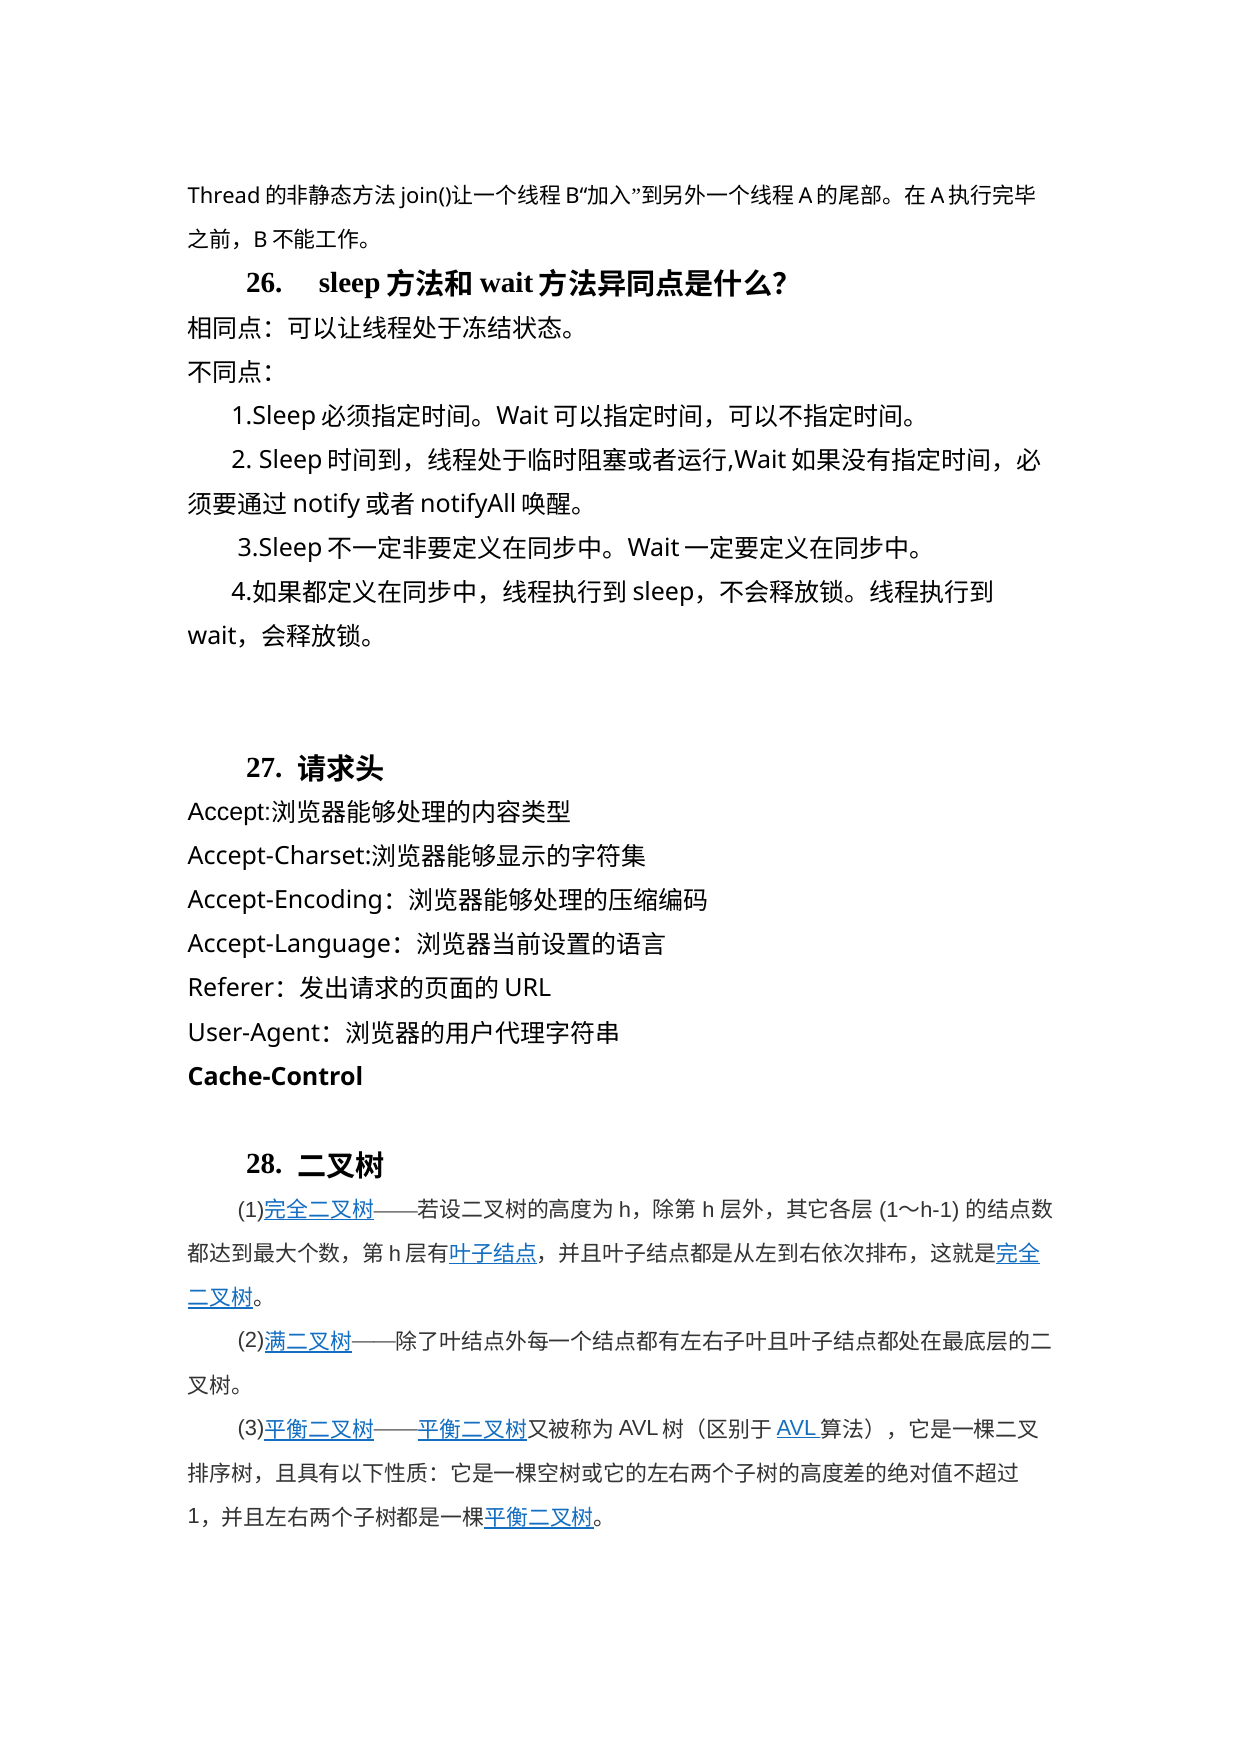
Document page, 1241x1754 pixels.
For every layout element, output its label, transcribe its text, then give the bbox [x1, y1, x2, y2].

text 3.Sleep不一定非要定义在同步中。Wait一定要定义在同步中。 [187, 524, 1053, 568]
text Cache-Control [187, 1053, 1053, 1097]
text 4.如果都定义在同步中，线程执行到sleep，不会释放锁。线程执行到wait，会释放锁。 [187, 568, 1053, 657]
text Accept-Language：浏览器当前设置的语言 [187, 921, 1053, 965]
text 不同点： [187, 348, 1053, 392]
text 1.Sleep必须指定时间。Wait可以指定时间，可以不指定时间。 [187, 392, 1053, 436]
text Referer：发出请求的页面的URL [187, 965, 1053, 1009]
text 2. Sleep时间到，线程处于临时阻塞或者运行,Wait如果没有指定时间，必须要通过notify或者notifyAll唤醒。 [187, 436, 1053, 524]
text Accept-Encoding：浏览器能够处理的压缩编码 [187, 877, 1053, 921]
text 二叉树 [187, 1141, 1053, 1185]
text (2)满二叉树——除了叶结点外每一个结点都有左右子叶且叶子结点都处在最底层的二叉树。 [187, 1318, 1053, 1406]
text (3)平衡二叉树——平衡二叉树又被称为AVL树（区别于AVL算法），它是一棵二叉排序树，且具有以下性质：它是一棵空树或它的左右两个子树的高度差的绝对值不超过1，并且左右两个子树都是一棵平衡二叉树。 [187, 1406, 1053, 1538]
text Accept:浏览器能够处理的内容类型 [187, 789, 1053, 833]
text 相同点：可以让线程处于冻结状态。 [187, 304, 1053, 348]
text Accept-Charset:浏览器能够显示的字符集 [187, 833, 1053, 877]
text 请求头 [187, 745, 1053, 789]
text User-Agent：浏览器的用户代理字符串 [187, 1009, 1053, 1053]
text (1)完全二叉树——若设二叉树的高度为h，除第 h 层外，其它各层 (1～h-1) 的结点数都达到最大个数，第h层有叶子结点，并且叶子结点都是从左到右依次排布，这就是完全二叉树。 [187, 1185, 1053, 1318]
text sleep方法和wait方法异同点是什么？ [187, 260, 1053, 304]
text Thread的非静态方法join()让一个线程B“加入”到另外一个线程A的尾部。在A执行完毕之前，B不能工作。 [187, 172, 1053, 260]
